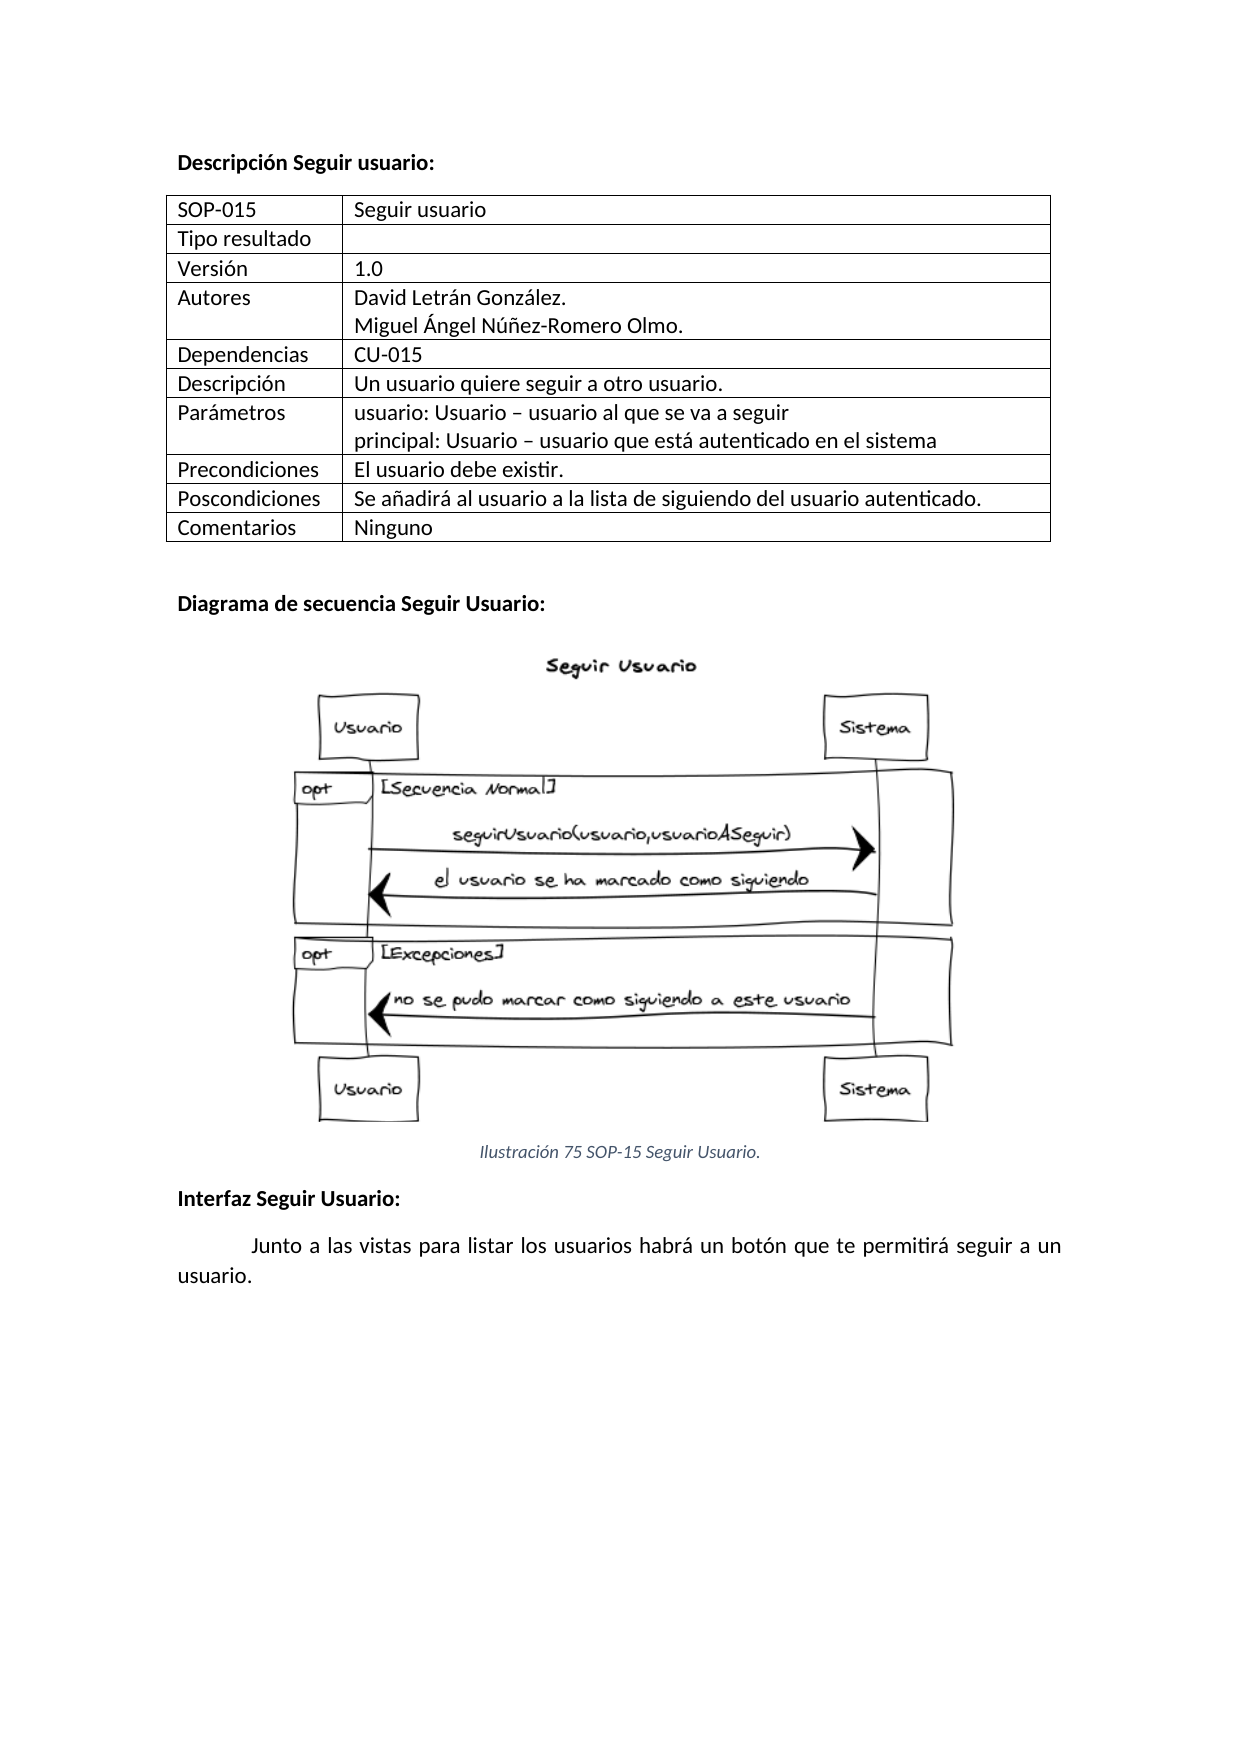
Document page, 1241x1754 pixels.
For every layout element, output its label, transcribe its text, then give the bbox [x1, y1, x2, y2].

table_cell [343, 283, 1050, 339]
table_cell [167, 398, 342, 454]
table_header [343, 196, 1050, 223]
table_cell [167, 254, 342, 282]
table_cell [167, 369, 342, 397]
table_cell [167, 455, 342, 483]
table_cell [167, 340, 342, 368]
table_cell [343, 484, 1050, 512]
text Descripción Seguir usuario: [177, 148, 1063, 176]
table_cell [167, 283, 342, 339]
text Junto a las vistas para listar los usuarios habrá un botón que te permitirá seguir a un usuario. [177, 1231, 1063, 1289]
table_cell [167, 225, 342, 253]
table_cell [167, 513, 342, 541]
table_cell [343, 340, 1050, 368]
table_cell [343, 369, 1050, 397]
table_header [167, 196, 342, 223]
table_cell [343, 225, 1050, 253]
text Interfaz Seguir Usuario: [177, 1184, 1063, 1212]
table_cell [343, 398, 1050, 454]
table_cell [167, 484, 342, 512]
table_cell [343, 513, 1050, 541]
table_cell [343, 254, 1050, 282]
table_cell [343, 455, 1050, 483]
picture [280, 636, 960, 1122]
text Diagrama de secuencia Seguir Usuario: [177, 589, 1063, 617]
